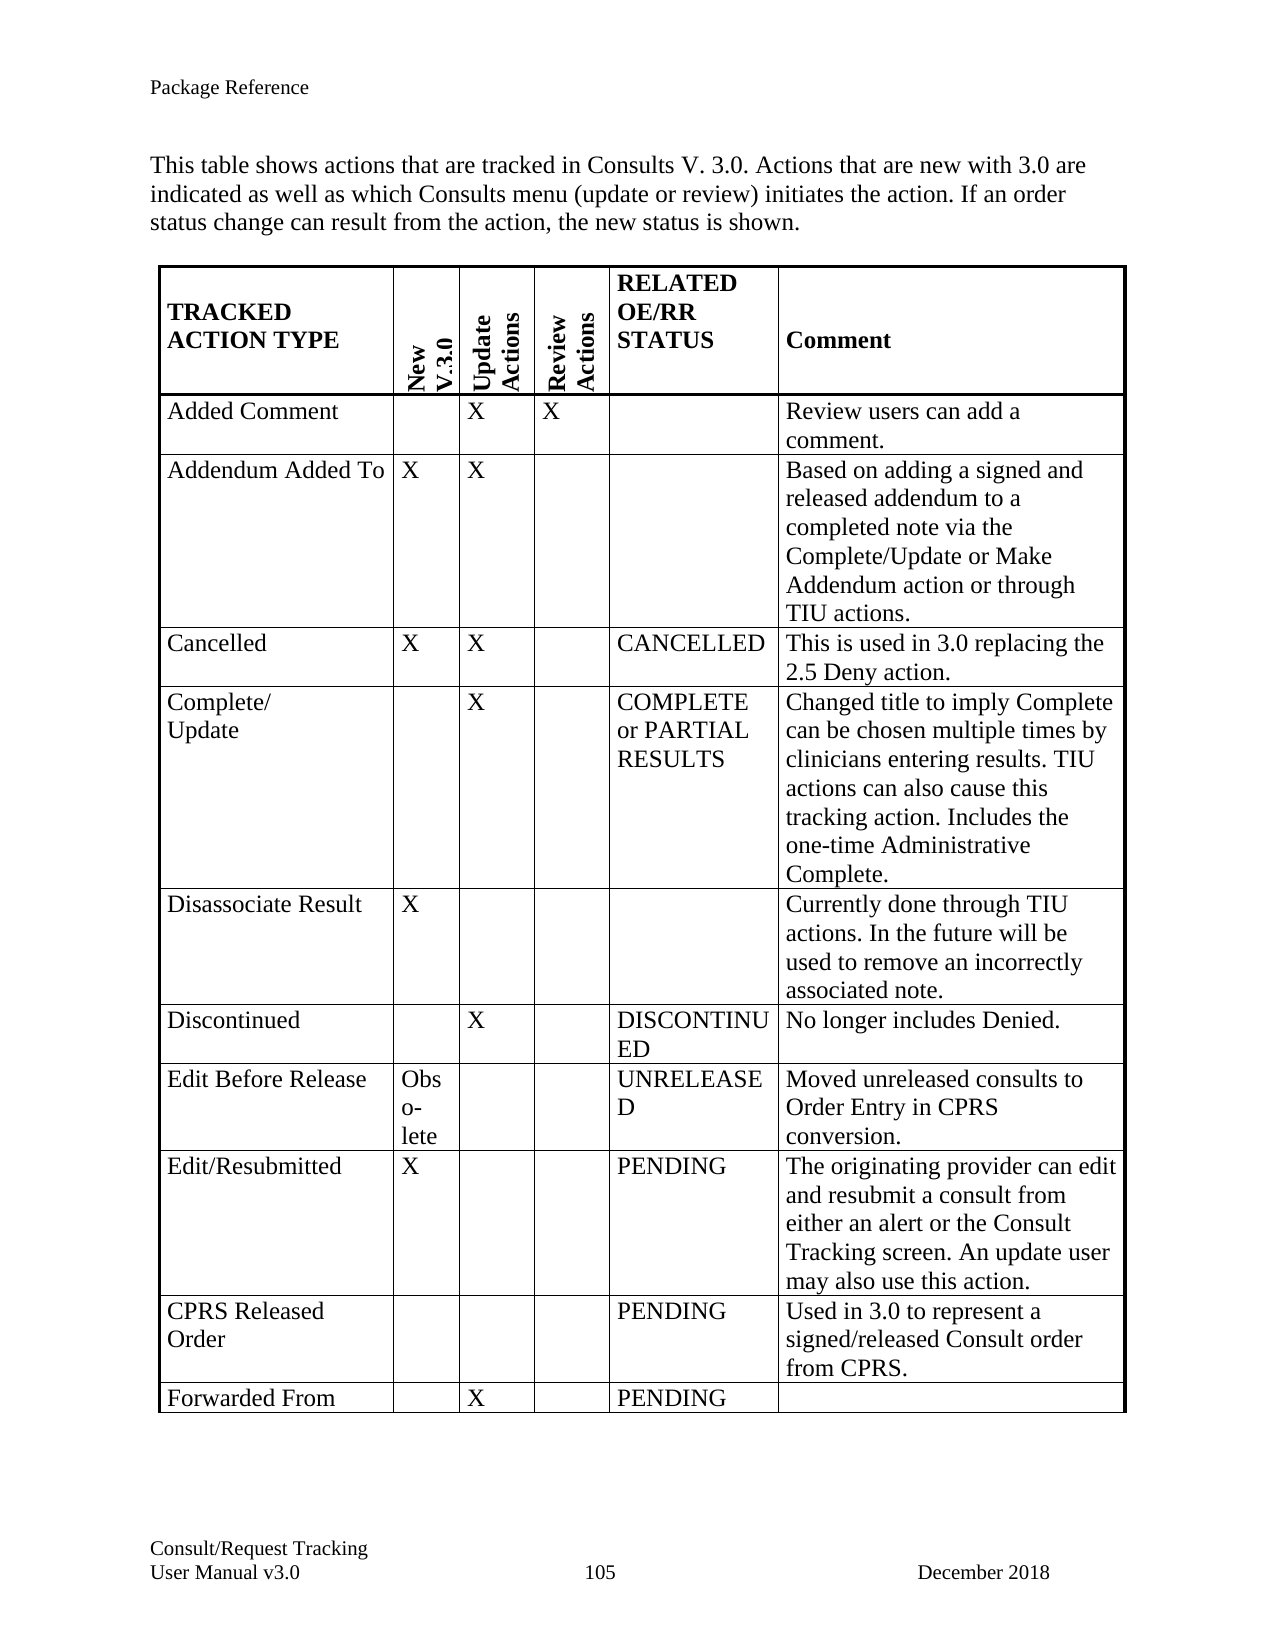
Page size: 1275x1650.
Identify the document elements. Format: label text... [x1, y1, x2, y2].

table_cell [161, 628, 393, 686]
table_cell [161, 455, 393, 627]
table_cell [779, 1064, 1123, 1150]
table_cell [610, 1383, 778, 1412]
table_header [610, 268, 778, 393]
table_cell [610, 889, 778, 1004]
text This table shows actions that are tracked in Consults V. 3.0. Actions that are new with 3.0 are indicated as well as which Consults menu (update or review) initiates the action. If an order status change can result from the action, the new status is shown. [150, 150, 1125, 236]
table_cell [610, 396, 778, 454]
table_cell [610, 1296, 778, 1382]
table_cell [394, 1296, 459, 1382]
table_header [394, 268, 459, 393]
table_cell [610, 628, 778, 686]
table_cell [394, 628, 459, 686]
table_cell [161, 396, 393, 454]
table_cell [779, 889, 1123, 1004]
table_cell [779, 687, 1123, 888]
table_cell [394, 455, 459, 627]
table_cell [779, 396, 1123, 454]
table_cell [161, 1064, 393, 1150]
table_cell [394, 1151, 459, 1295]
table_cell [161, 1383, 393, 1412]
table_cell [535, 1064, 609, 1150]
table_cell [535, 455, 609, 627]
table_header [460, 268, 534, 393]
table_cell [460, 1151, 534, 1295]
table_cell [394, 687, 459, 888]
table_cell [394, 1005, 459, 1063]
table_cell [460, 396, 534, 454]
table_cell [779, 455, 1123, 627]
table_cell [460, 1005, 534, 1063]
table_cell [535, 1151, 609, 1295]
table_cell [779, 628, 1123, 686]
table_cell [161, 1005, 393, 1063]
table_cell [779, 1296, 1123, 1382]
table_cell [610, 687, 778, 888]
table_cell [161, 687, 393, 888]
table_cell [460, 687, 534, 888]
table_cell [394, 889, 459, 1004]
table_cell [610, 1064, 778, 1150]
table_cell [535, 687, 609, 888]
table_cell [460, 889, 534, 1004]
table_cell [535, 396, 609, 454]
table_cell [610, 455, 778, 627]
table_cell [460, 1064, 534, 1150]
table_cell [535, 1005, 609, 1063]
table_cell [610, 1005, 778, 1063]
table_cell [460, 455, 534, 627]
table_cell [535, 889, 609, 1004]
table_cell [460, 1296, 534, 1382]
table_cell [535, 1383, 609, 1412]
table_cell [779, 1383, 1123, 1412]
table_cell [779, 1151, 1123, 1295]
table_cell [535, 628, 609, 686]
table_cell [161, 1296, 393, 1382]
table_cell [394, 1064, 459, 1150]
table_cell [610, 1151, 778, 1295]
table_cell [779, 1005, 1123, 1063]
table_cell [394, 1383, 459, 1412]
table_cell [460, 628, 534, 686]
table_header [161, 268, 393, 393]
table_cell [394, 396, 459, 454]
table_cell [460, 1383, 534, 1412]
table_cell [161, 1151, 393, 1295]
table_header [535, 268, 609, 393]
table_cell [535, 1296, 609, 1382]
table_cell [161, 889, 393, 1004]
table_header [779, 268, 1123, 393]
